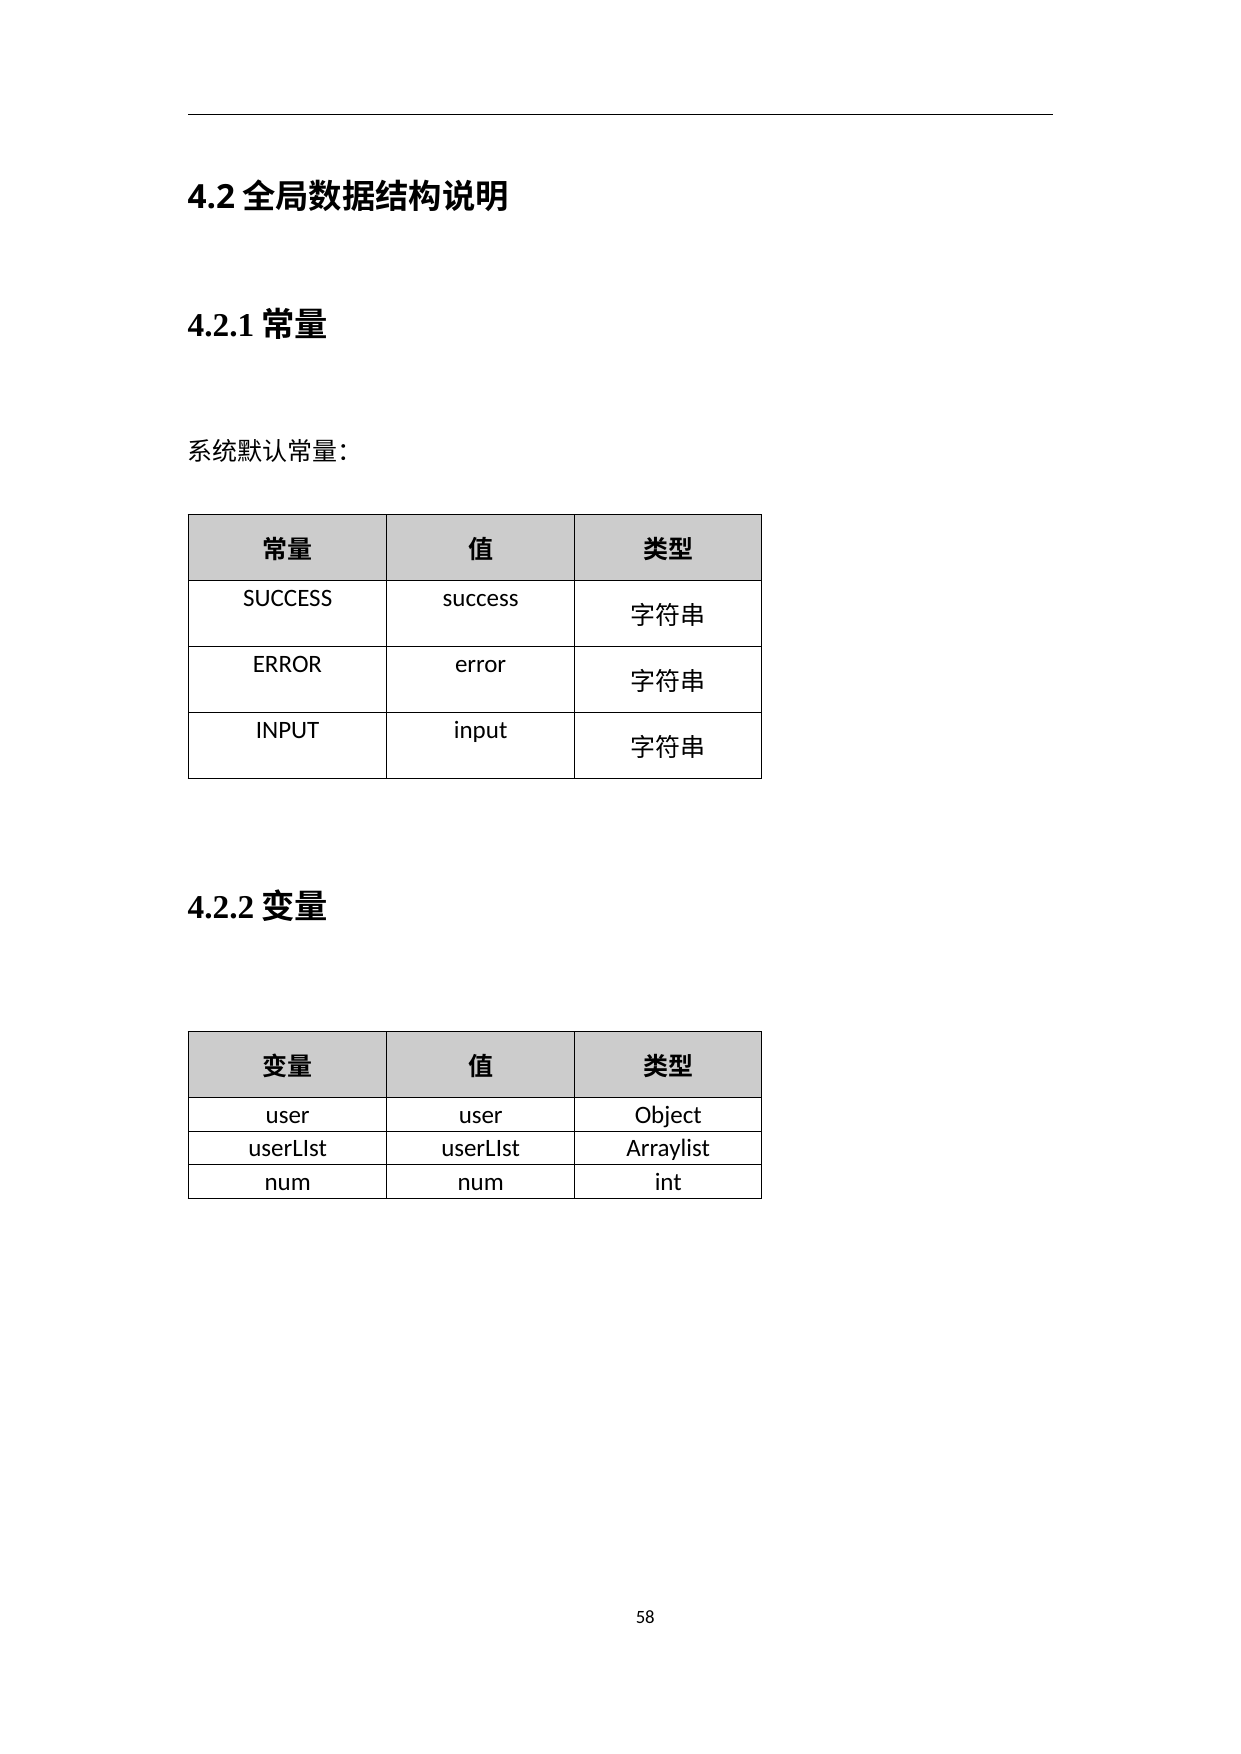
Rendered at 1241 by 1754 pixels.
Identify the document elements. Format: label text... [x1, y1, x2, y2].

table_cell user [189, 1098, 386, 1131]
table_cell 字符串 [575, 581, 761, 646]
table_cell SUCCESS [189, 581, 386, 646]
table_cell input [387, 713, 574, 778]
table_cell userLIst [189, 1132, 386, 1164]
table_cell num [387, 1165, 574, 1198]
table_cell INPUT [189, 713, 386, 778]
table_header 值 [387, 1032, 574, 1097]
table_header 值 [387, 515, 574, 580]
table_cell 字符串 [575, 647, 761, 712]
table_cell success [387, 581, 574, 646]
subtitle 4.2.1常量 [187, 289, 1053, 354]
table_cell Object [575, 1098, 761, 1131]
text 系统默认常量： [187, 417, 1053, 482]
table_header 类型 [575, 515, 761, 580]
table_cell user [387, 1098, 574, 1131]
table_cell Arraylist [575, 1132, 761, 1164]
table_cell 字符串 [575, 713, 761, 778]
table_cell userLIst [387, 1132, 574, 1164]
table_cell int [575, 1165, 761, 1198]
table_cell num [189, 1165, 386, 1198]
table_header 变量 [189, 1032, 386, 1097]
table_cell ERROR [189, 647, 386, 712]
table_header 类型 [575, 1032, 761, 1097]
subtitle 4.2全局数据结构说明 [187, 162, 1053, 227]
table_cell error [387, 647, 574, 712]
table_header 常量 [189, 515, 386, 580]
subtitle 4.2.2变量 [187, 871, 1053, 936]
